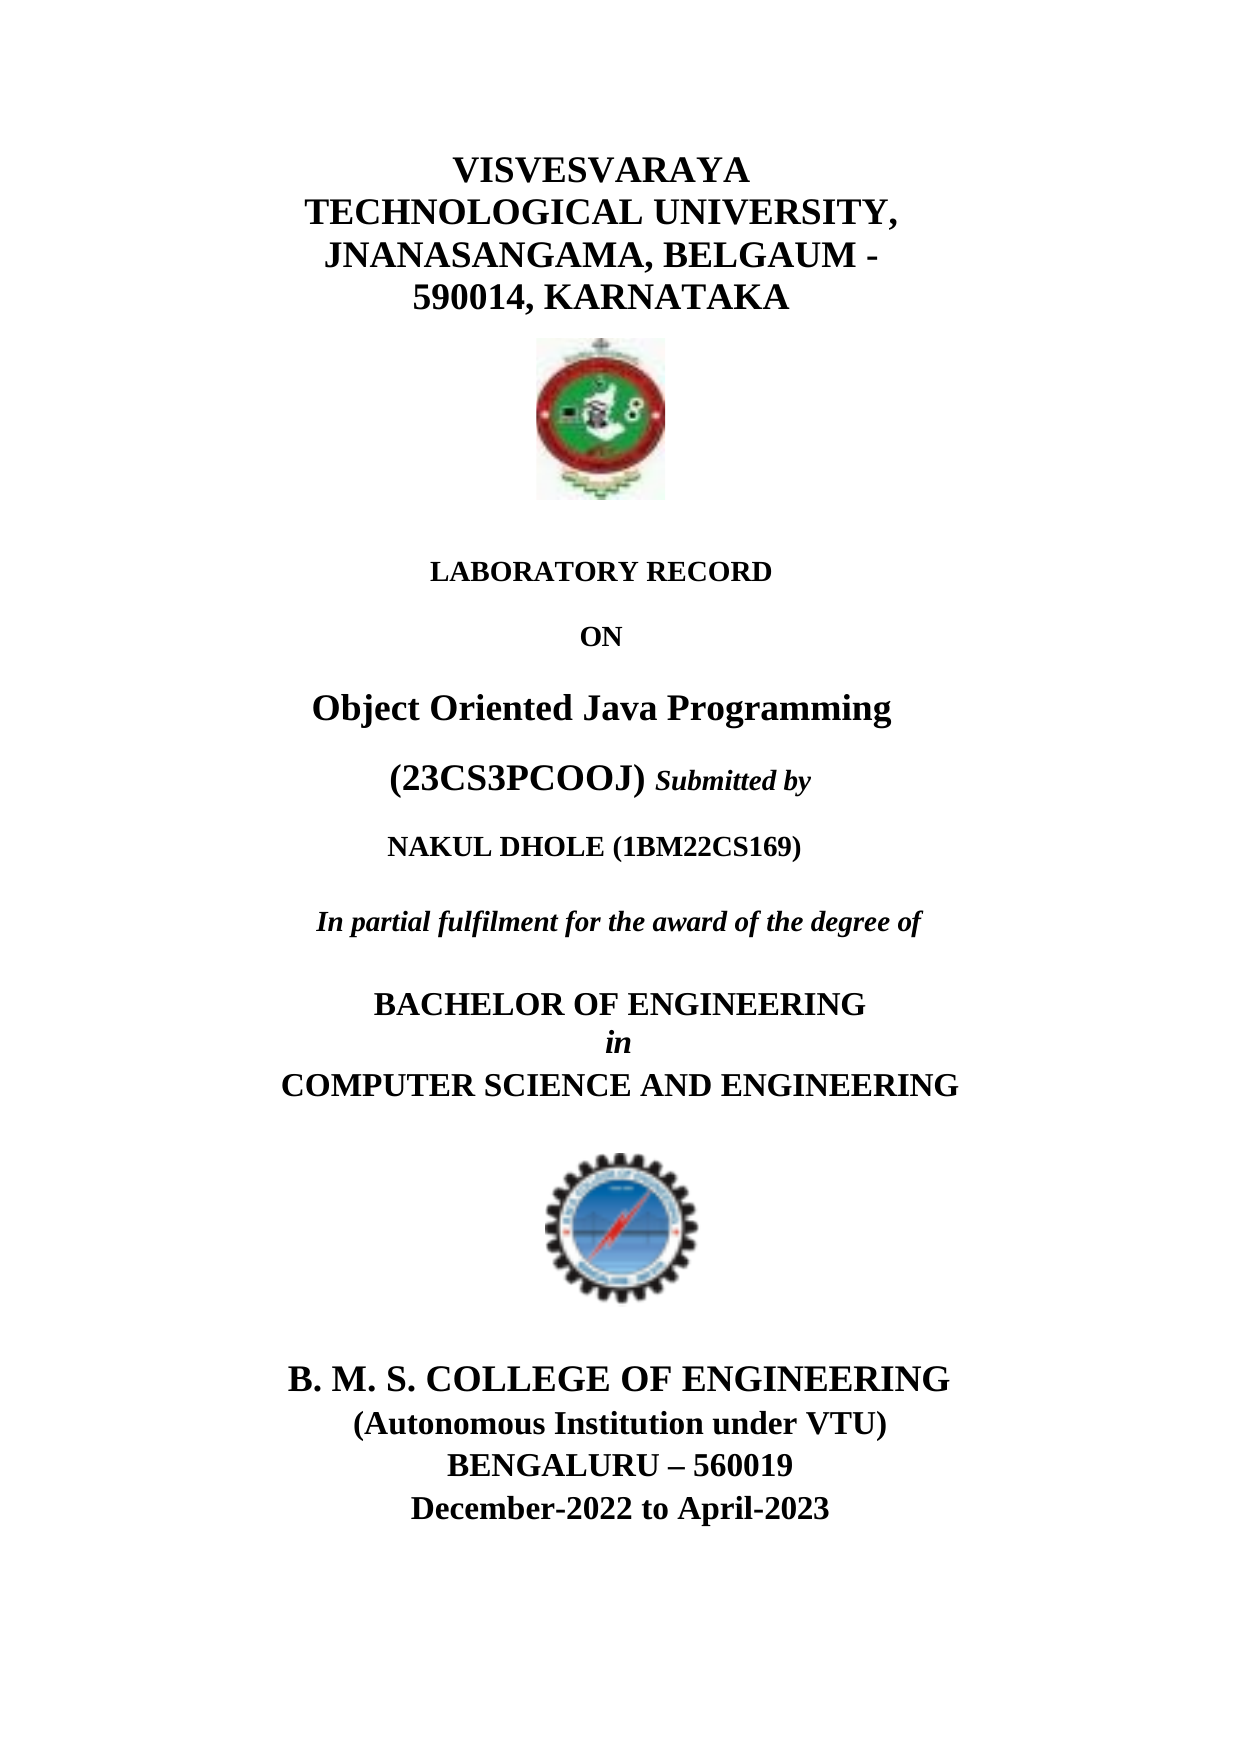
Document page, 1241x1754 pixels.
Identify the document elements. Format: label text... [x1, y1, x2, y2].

text BACHELOR OF ENGINEERING [252, 984, 988, 1023]
text B. M. S. COLLEGE OF ENGINEERING [288, 1357, 1134, 1400]
text (Autonomous Institution under VTU) BENGALURU – 560019 [252, 1404, 988, 1484]
text in [252, 1023, 988, 1061]
text NAKUL DHOLE (1BM22CS169) [106, 829, 1082, 863]
text VISVESVARAYA TECHNOLOGICAL UNIVERSITY, JNANASANGAMA, BELGAUM - 590014, KARNATAKA [277, 148, 924, 317]
text December-2022 to April-2023 [253, 1488, 988, 1527]
text COMPUTER SCIENCE AND ENGINEERING [252, 1065, 988, 1104]
picture [545, 1153, 702, 1307]
text Object Oriented Java Programming (23CS3PCOOJ) Submitted by [311, 685, 891, 798]
text In partial fulfilment for the award of the degree of [252, 904, 988, 938]
text LABORATORY RECORD ON [412, 358, 791, 653]
picture [536, 338, 666, 500]
